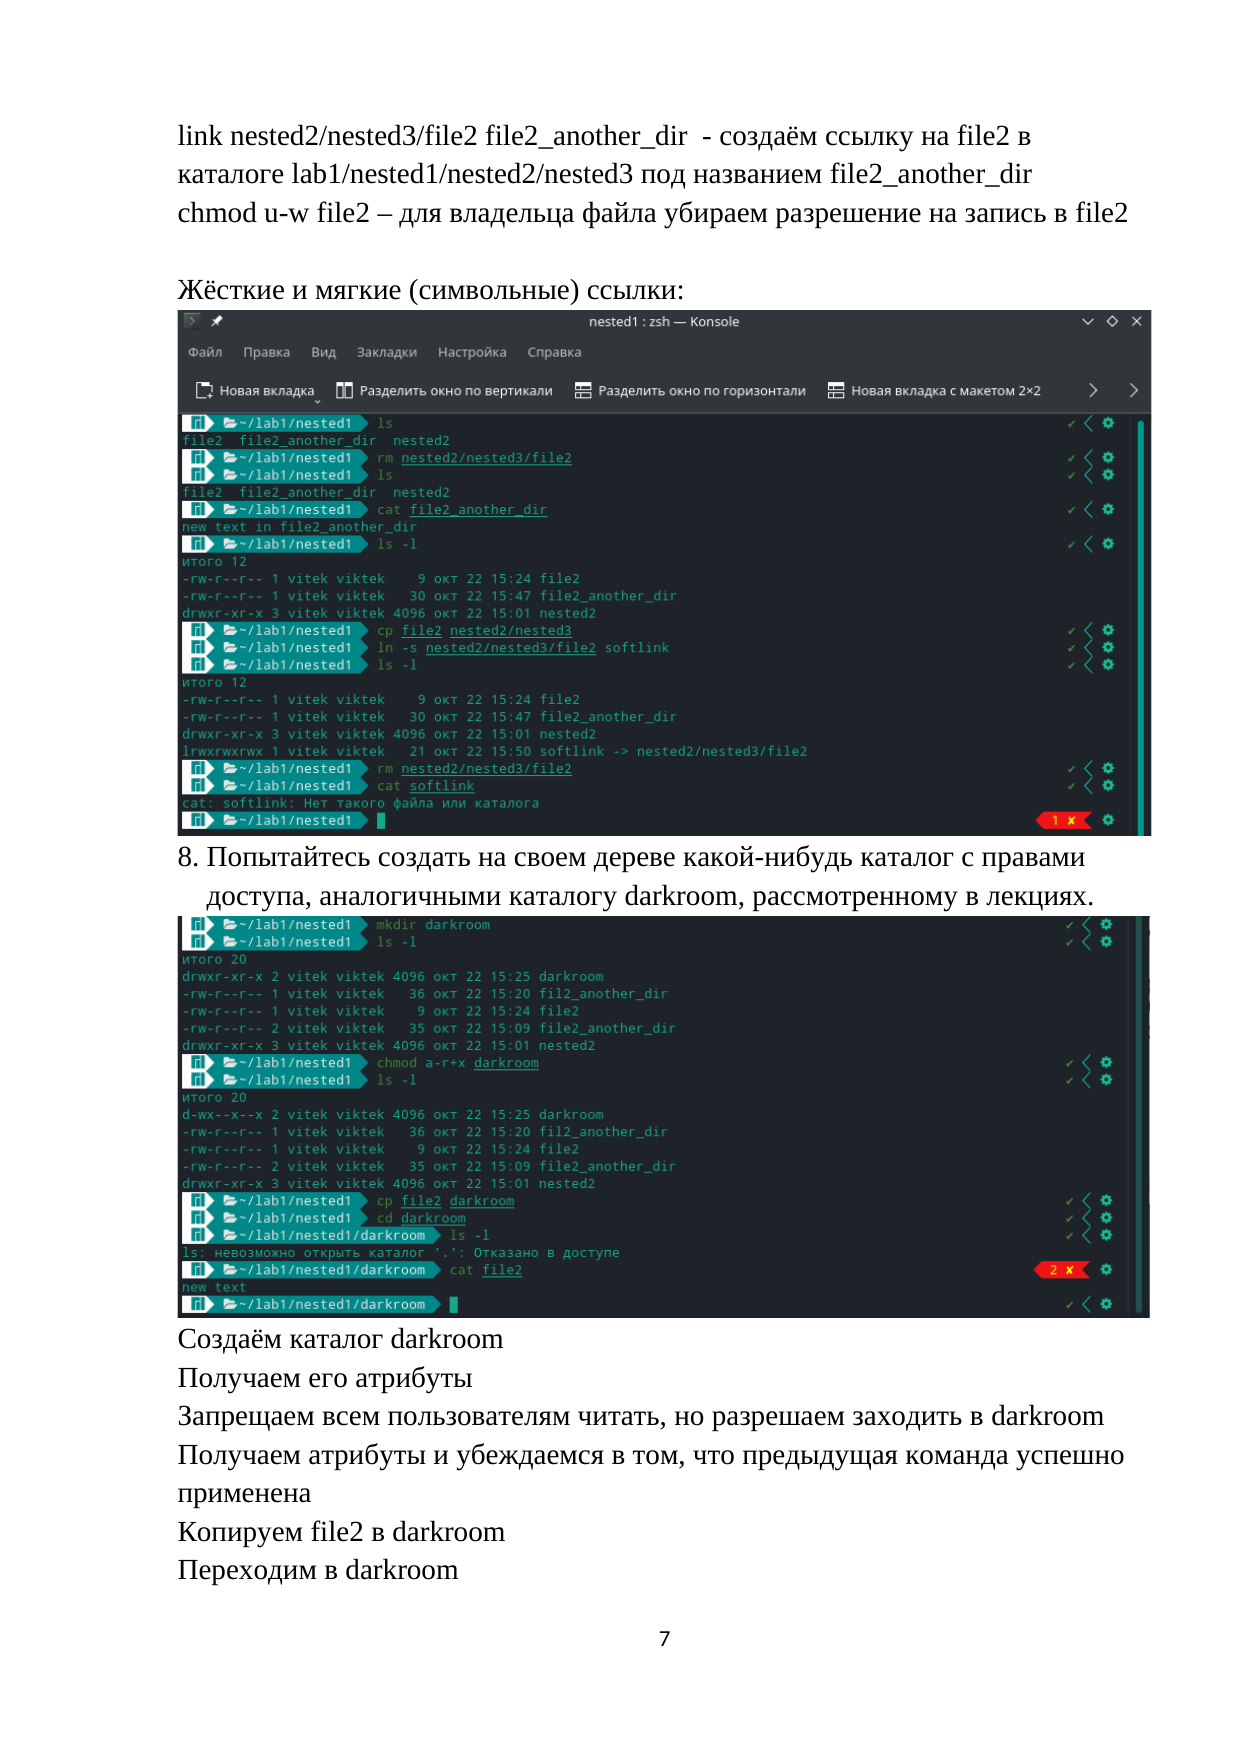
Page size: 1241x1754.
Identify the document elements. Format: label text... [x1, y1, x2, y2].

text chmod u-w file2 – для владельца файла убираем разрешение на запись в file2 [177, 195, 1144, 228]
text Копируем file2 в darkroom [177, 1514, 1144, 1547]
text Получаем его атрибуты [177, 1360, 1144, 1393]
text Получаем атрибуты и убеждаемся в том, что предыдущая команда успешно применена [177, 1437, 1144, 1509]
picture [177, 916, 1150, 1318]
text Жёсткие и мягкие (символьные) ссылки: [177, 272, 1144, 306]
list Попытайтесь создать на своем дереве какой-нибудь каталог с правами доступа, аналогичными каталогу darkroom, рассмотренному в лекциях. [177, 839, 1144, 911]
picture [177, 310, 1152, 836]
text Переходим в darkroom [177, 1552, 1144, 1586]
text Запрещаем всем пользователям читать, но разрешаем заходить в darkroom [177, 1398, 1144, 1432]
text link nested2/nested3/file2 file2_another_dir - создаём ссылку на file2 в каталоге lab1/nested1/nested2/nested3 под названием file2_another_dir [177, 118, 1144, 190]
text Создаём каталог darkroom [177, 1321, 1144, 1355]
